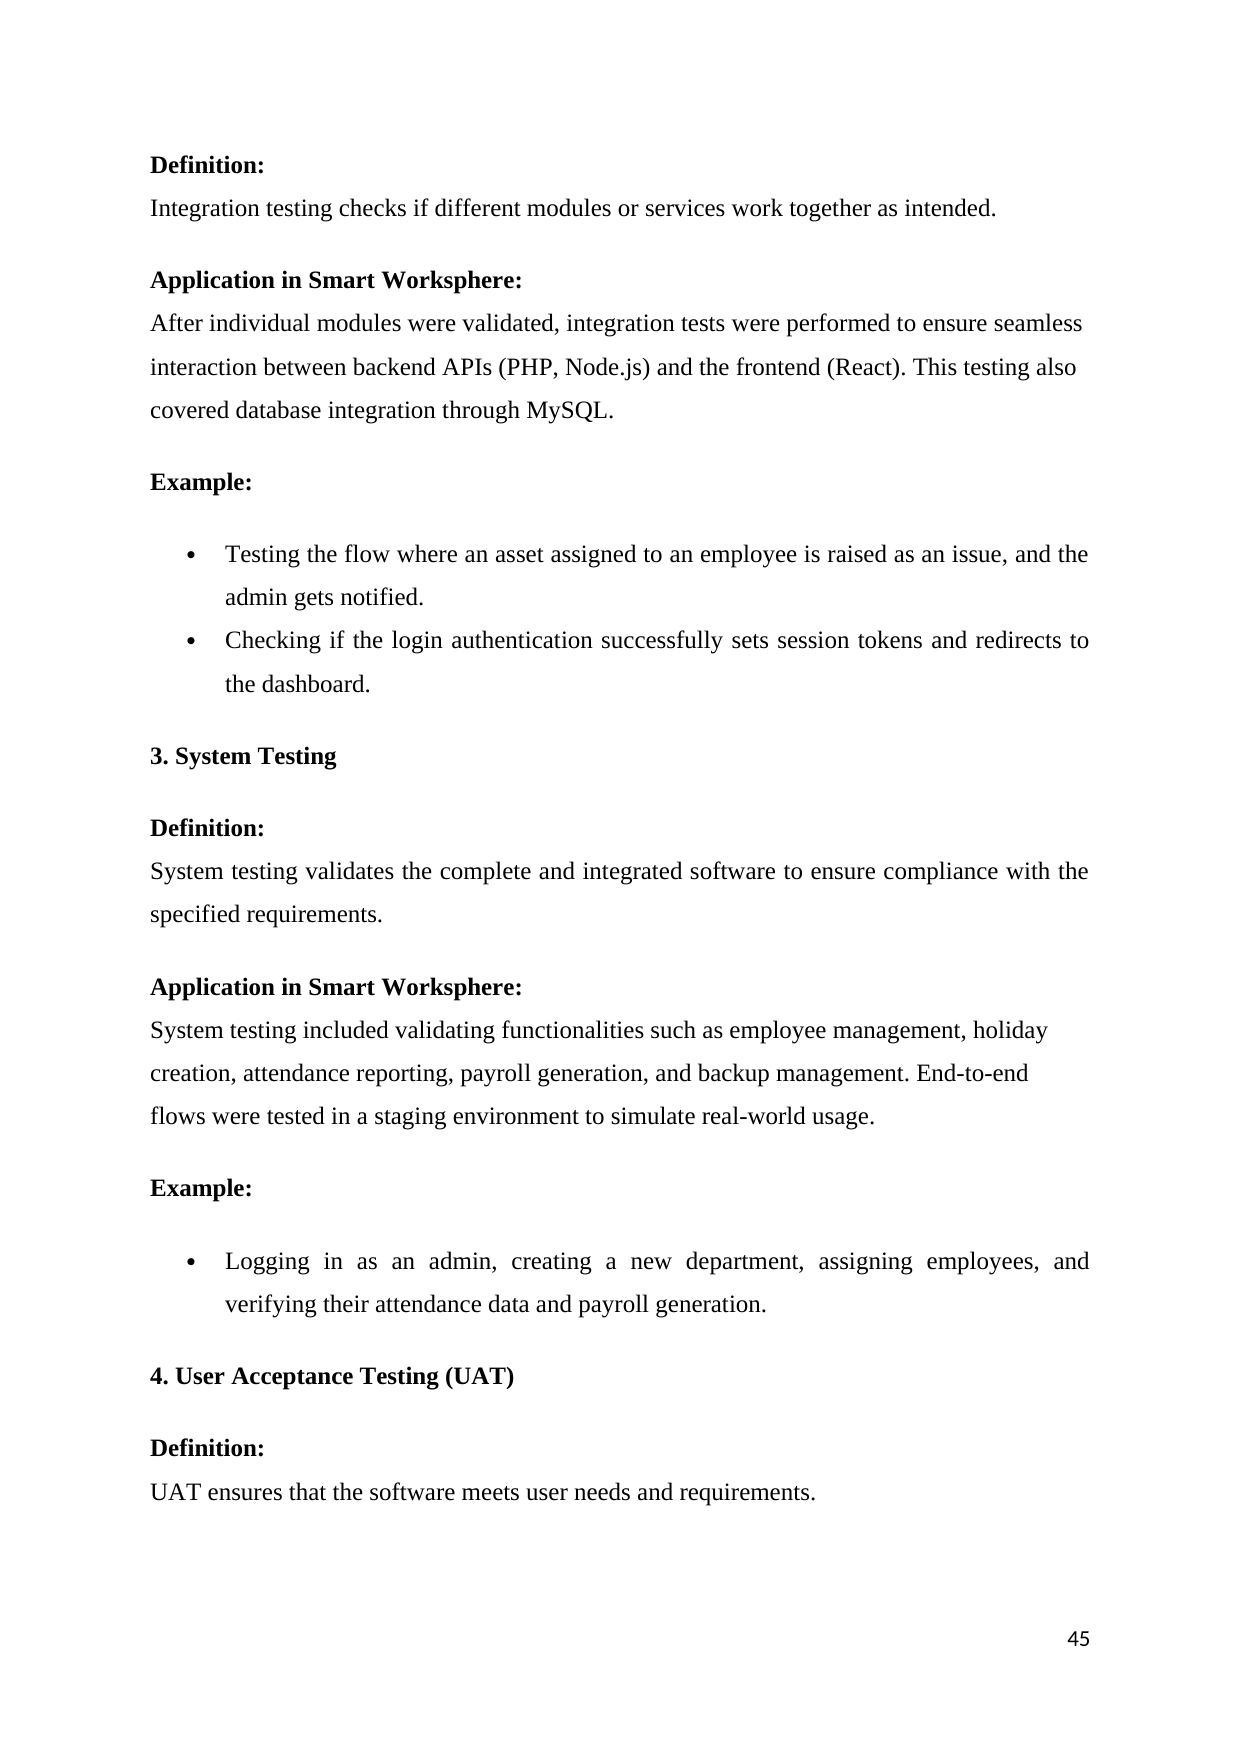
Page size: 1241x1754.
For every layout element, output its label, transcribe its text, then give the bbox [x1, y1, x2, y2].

list Testing the flow where an asset assigned to an employee is raised as an issue, and the admin gets notified. [187, 539, 1090, 611]
text Application in Smart Worksphere: System testing included validating functionalities such as employee management, holiday creation, attendance reporting, payroll generation, and backup management. End-to-end flows were tested in a staging environment to simulate real-world usage. [150, 972, 1090, 1130]
text 3. System Testing [150, 741, 1090, 770]
text Definition: Integration testing checks if different modules or services work together as intended. [150, 150, 1090, 222]
text Example: [150, 1173, 1090, 1202]
list Checking if the login authentication successfully sets session tokens and redirects to the dashboard. [187, 626, 1090, 697]
text 4. User Acceptance Testing (UAT) [150, 1361, 1090, 1390]
text Definition: System testing validates the complete and integrated software to ensure compliance with the specified requirements. [150, 813, 1090, 928]
text Application in Smart Worksphere: After individual modules were validated, integration tests were performed to ensure seamless interaction between backend APIs (PHP, Node.js) and the frontend (React). This testing also covered database integration through MySQL. [150, 265, 1090, 423]
list Logging in as an admin, creating a new department, assigning employees, and verifying their attendance data and payroll generation. [187, 1246, 1090, 1318]
text Example: [150, 467, 1090, 496]
text Definition: UAT ensures that the software meets user needs and requirements. [150, 1433, 1090, 1505]
